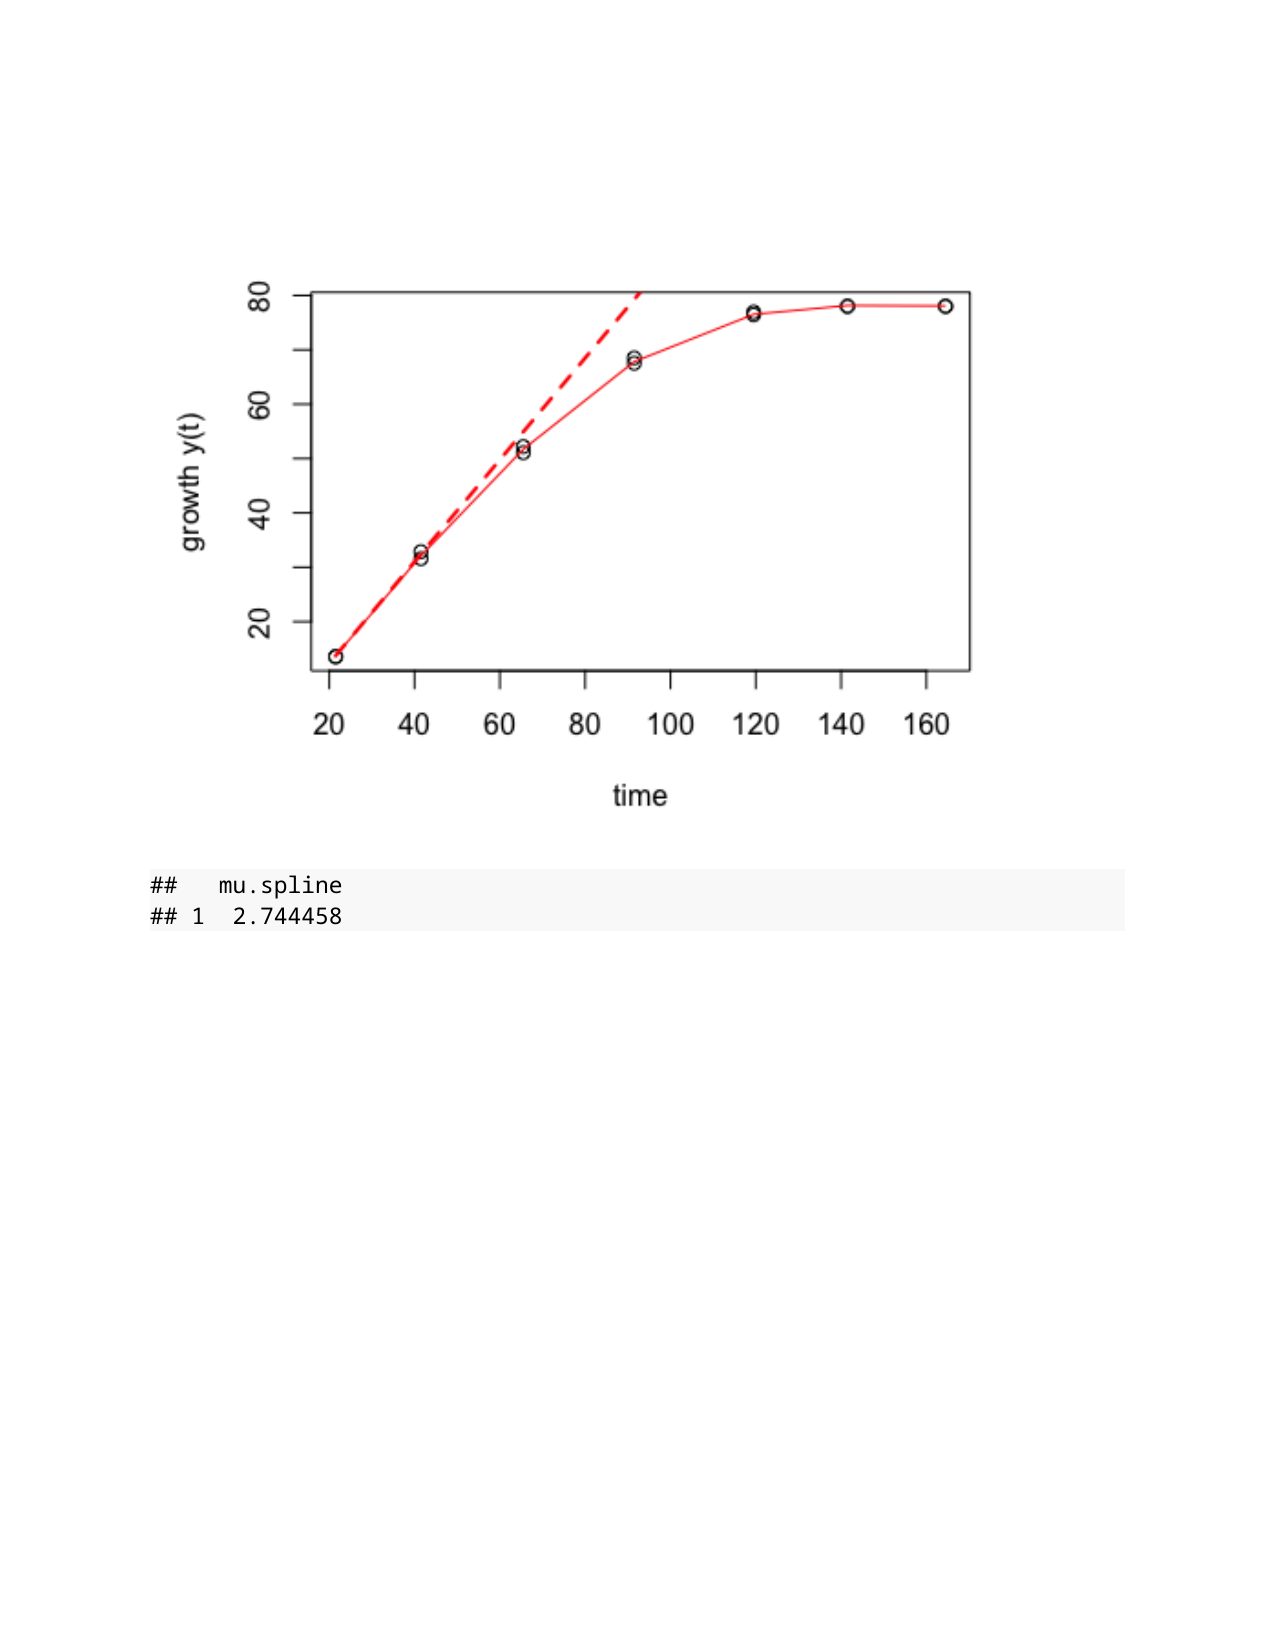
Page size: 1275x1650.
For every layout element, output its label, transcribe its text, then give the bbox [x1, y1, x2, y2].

text ## mu.spline ## 1 2.744458 [150, 869, 1125, 931]
picture [168, 150, 1044, 850]
